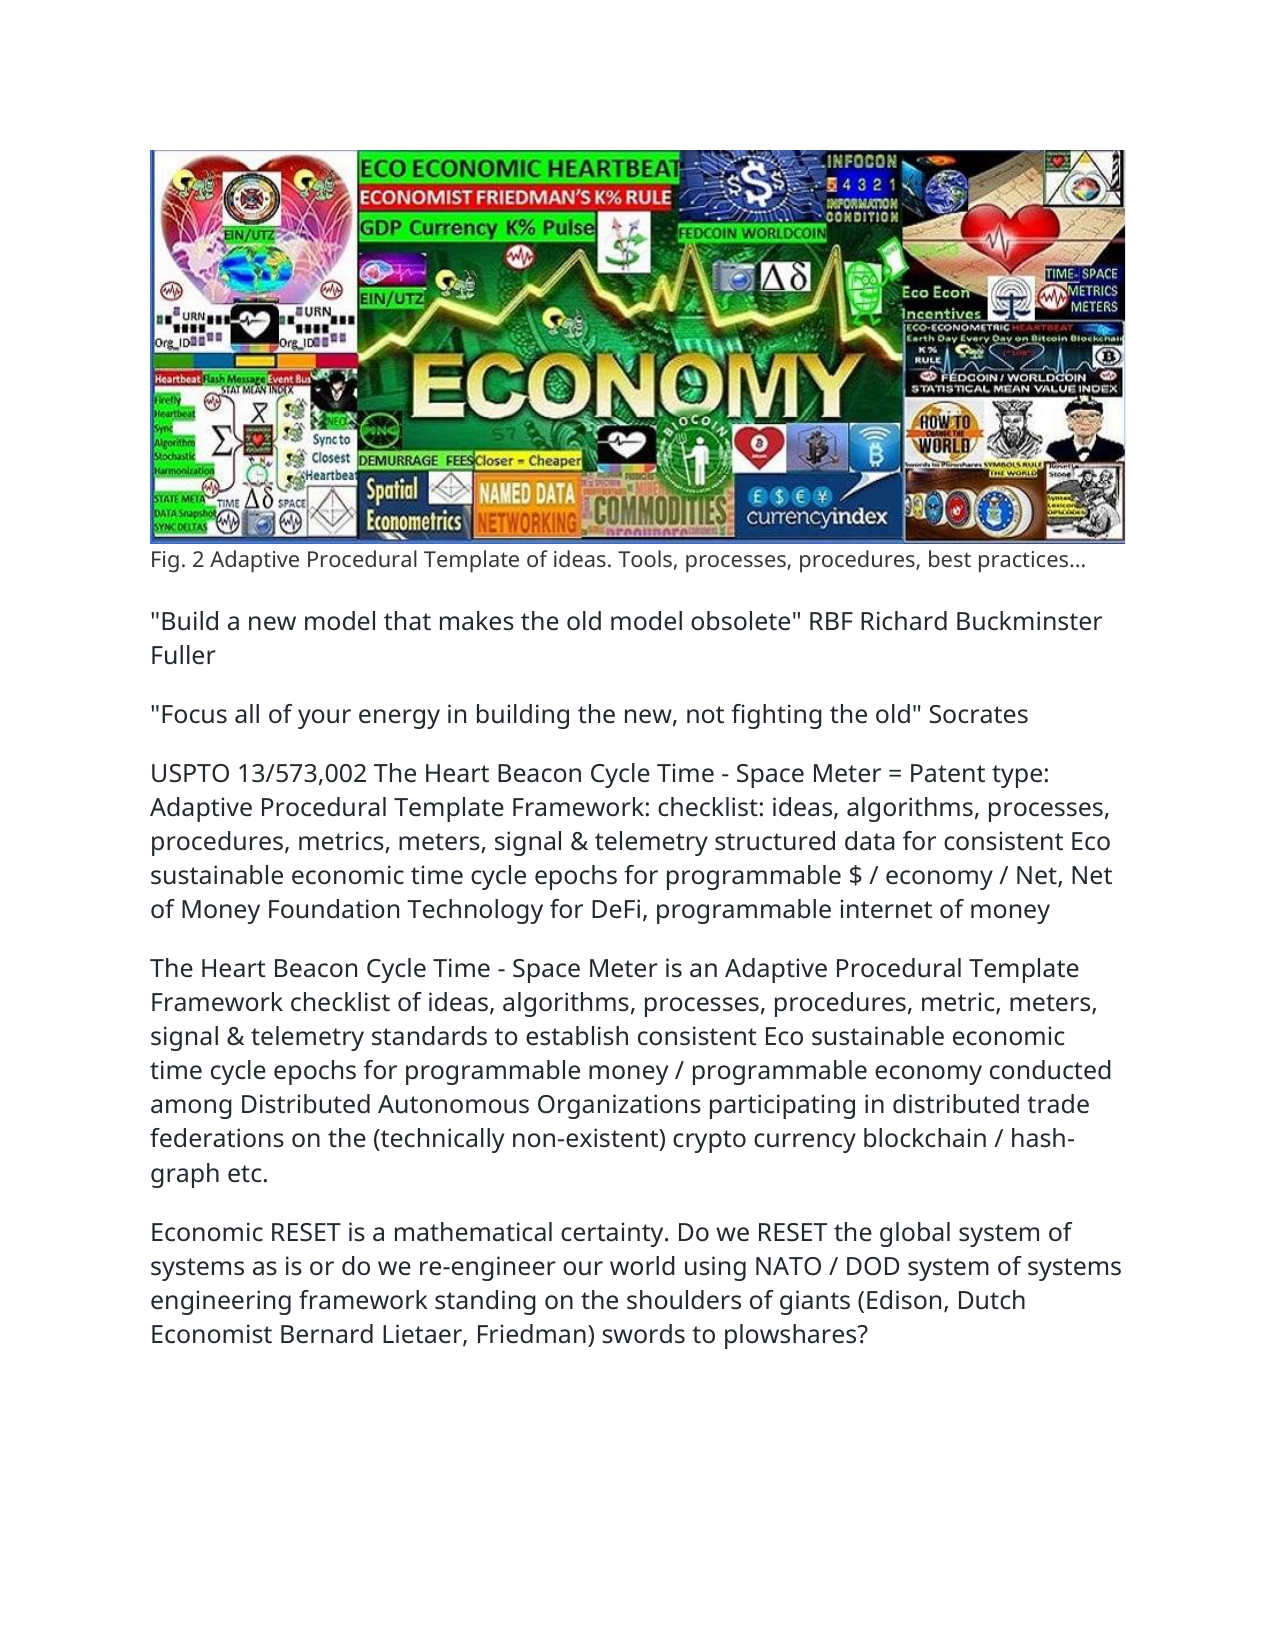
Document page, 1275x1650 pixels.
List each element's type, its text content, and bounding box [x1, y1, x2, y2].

text USPTO 13/573,002 The Heart Beacon Cycle Time - Space Meter = Patent type: Adaptive Procedural Template Framework: checklist: ideas, algorithms, processes, procedures, metrics, meters, signal & telemetry structured data for consistent Eco sustainable economic time cycle epochs for programmable $ / economy / Net, Net of Money Foundation Technology for DeFi, programmable internet of money [150, 756, 1125, 926]
text Fig. 2 Adaptive Procedural Template of ideas. Tools, processes, procedures, best practices… [150, 544, 1125, 573]
text "Focus all of your energy in building the new, not fighting the old" Socrates [150, 696, 1125, 731]
text The Heart Beacon Cycle Time - Space Meter is an Adaptive Procedural Template Framework checklist of ideas, algorithms, processes, procedures, metric, meters, signal & telemetry standards to establish consistent Eco sustainable economic time cycle epochs for programmable money / programmable economy conducted among Distributed Autonomous Organizations participating in distributed trade federations on the (technically non-existent) crypto currency blockchain / hash-graph etc. [150, 951, 1125, 1189]
picture [150, 150, 1125, 544]
text Economic RESET is a mathematical certainty. Do we RESET the global system of systems as is or do we re-engineer our world using NATO / DOD system of systems engineering framework standing on the shoulders of giants (Edison, Dutch Economist Bernard Lietaer, Friedman) swords to plowshares? [150, 1214, 1125, 1351]
text "Build a new model that makes the old model obsolete" RBF Richard Buckminster Fuller [150, 603, 1125, 671]
